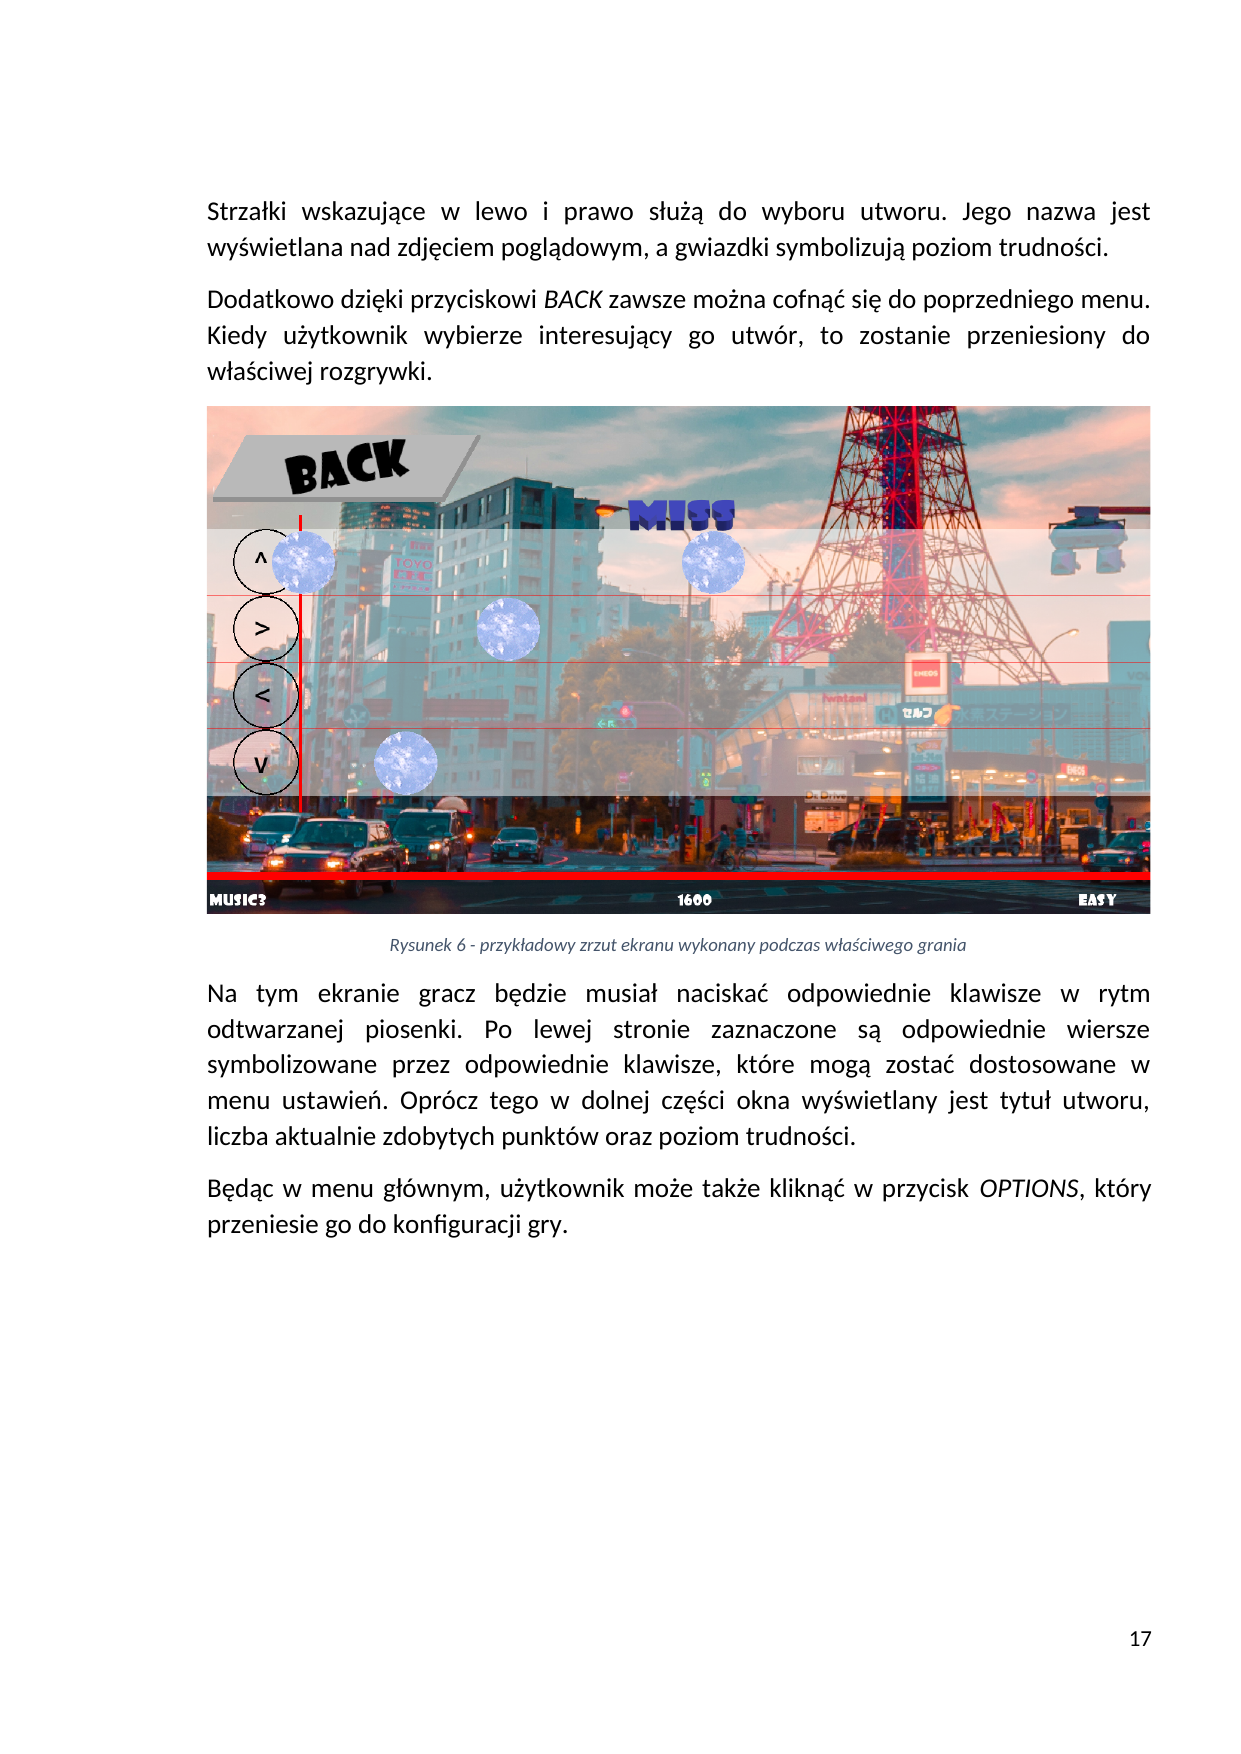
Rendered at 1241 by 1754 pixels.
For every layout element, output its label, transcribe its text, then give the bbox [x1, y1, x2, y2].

text Strzałki wskazujące w lewo i prawo służą do wyboru utworu. Jego nazwa jest wyświetlana nad zdjęciem poglądowym, a gwiazdki symbolizują poziom trudności. [207, 194, 1152, 263]
picture [206, 406, 1151, 914]
text Na tym ekranie gracz będzie musiał naciskać odpowiednie klawisze w rytm odtwarzanej piosenki. Po lewej stronie zaznaczone są odpowiednie wiersze symbolizowane przez odpowiednie klawisze, które mogą zostać dostosowane w menu ustawień. Oprócz tego w dolnej części okna wyświetlany jest tytuł utworu, liczba aktualnie zdobytych punktów oraz poziom trudności. [207, 976, 1152, 1152]
text Dodatkowo dzięki przyciskowi BACK zawsze można cofnąć się do poprzedniego menu. Kiedy użytkownik wybierze interesujący go utwór, to zostanie przeniesiony do właściwej rozgrywki. [207, 282, 1152, 387]
text Rysunek 6 - przykładowy zrzut ekranu wykonany podczas właściwego grania [207, 933, 1152, 956]
text Będąc w menu głównym, użytkownik może także kliknąć w przycisk OPTIONS, który przeniesie go do konfiguracji gry. [207, 1171, 1152, 1240]
